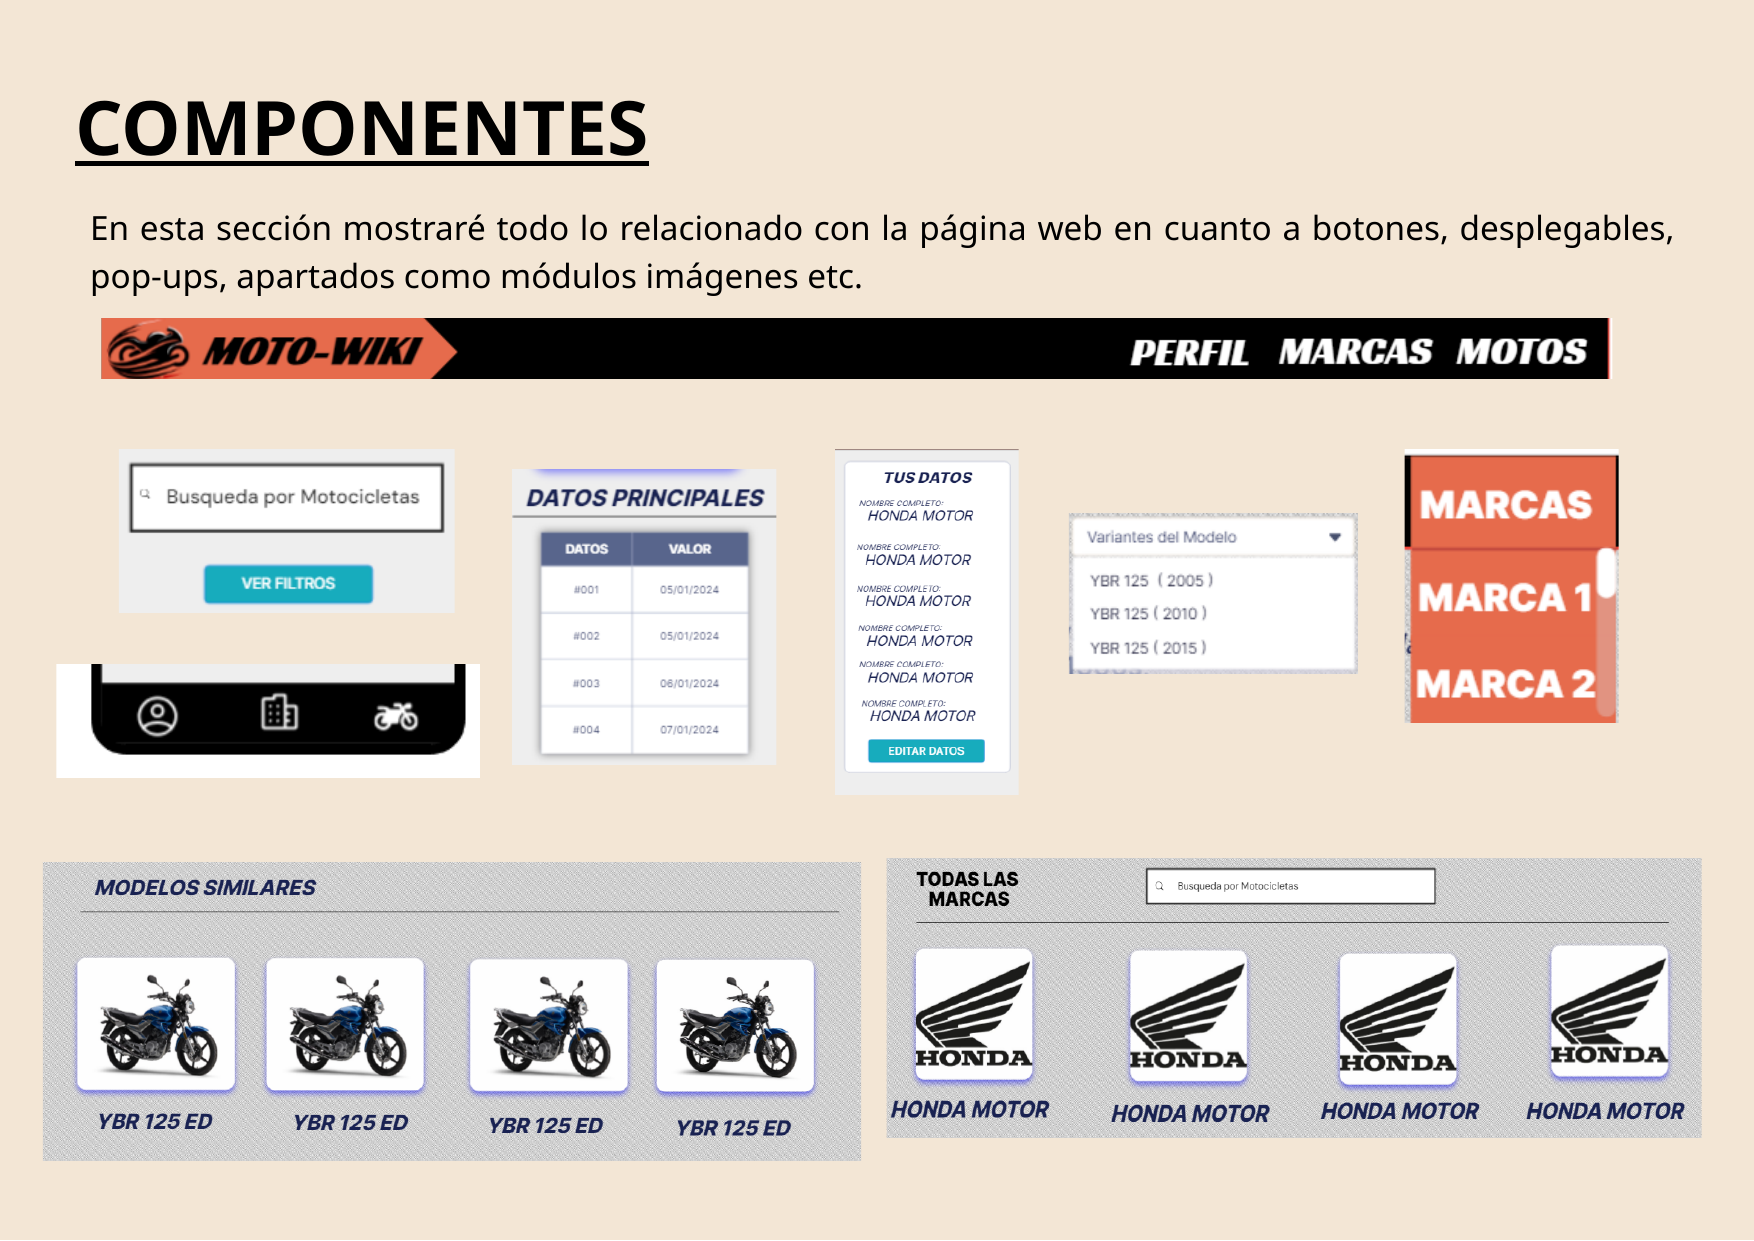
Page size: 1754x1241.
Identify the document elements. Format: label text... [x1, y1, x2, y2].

picture [42, 862, 861, 1160]
picture [1067, 513, 1357, 673]
picture [834, 449, 1019, 793]
picture [54, 664, 479, 776]
picture [511, 469, 776, 763]
picture [886, 858, 1701, 1137]
text COMPONENTES [75, 75, 1679, 177]
picture [1403, 449, 1618, 722]
picture [338, 318, 1612, 380]
picture [117, 449, 454, 611]
